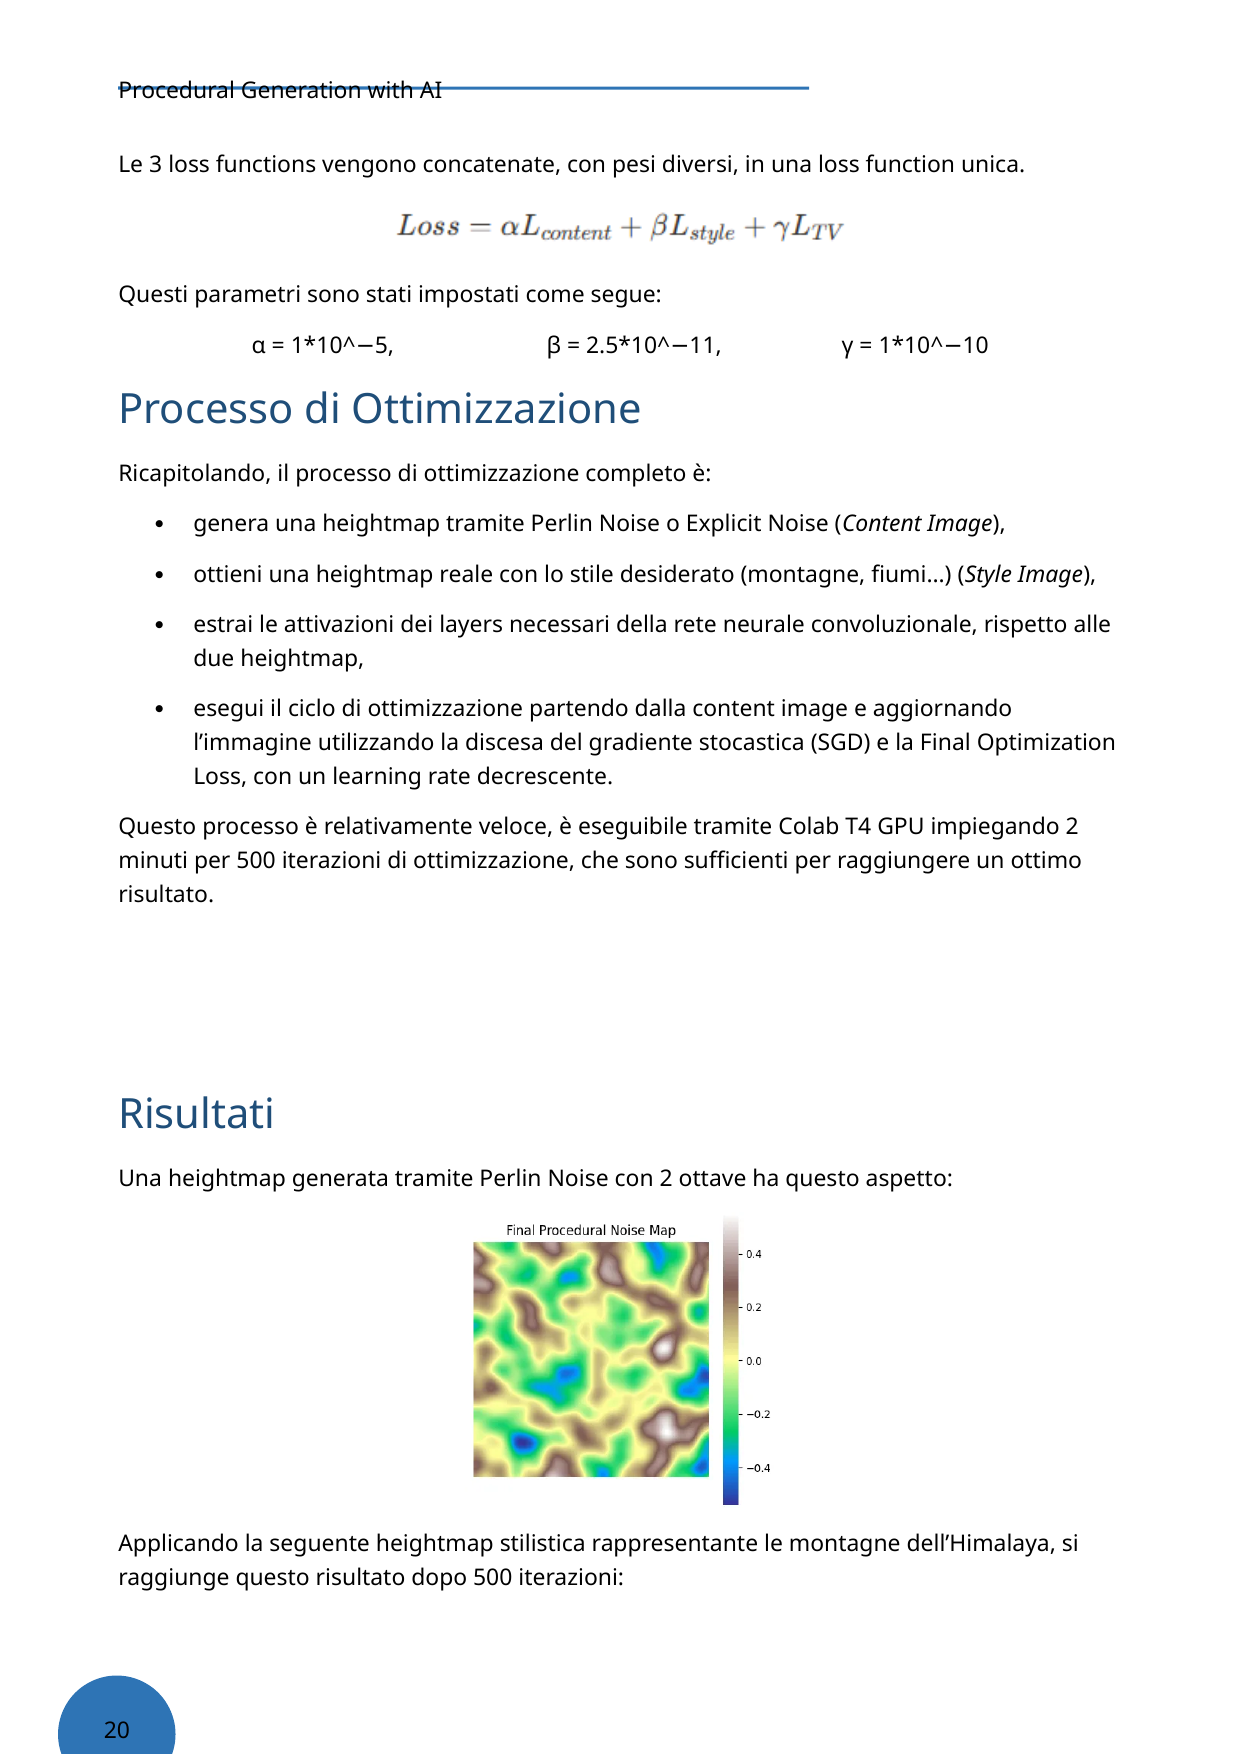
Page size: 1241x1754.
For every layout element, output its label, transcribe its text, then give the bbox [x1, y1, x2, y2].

text Processo di Ottimizzazione [118, 379, 1122, 436]
picture [464, 1212, 776, 1508]
text Le 3 loss functions vengono concatenate, con pesi diversi, in una loss function unica. [118, 148, 1122, 179]
picture [388, 198, 852, 259]
text α = 1*10^−5, β = 2.5*10^−11, γ = 1*10^−10 [118, 328, 1122, 360]
text Ricapitolando, il processo di ottimizzazione completo è: [118, 457, 1122, 488]
text Applicando la seguente heightmap stilistica rappresentante le montagne dell’Himalaya, si raggiunge questo risultato dopo 500 iterazioni: [118, 1527, 1122, 1592]
list ottieni una heightmap reale con lo stile desiderato (montagne, fiumi…) (Style Image), [156, 558, 1122, 589]
list genera una heightmap tramite Perlin Noise o Explicit Noise (Content Image), [156, 507, 1122, 538]
text Questo processo è relativamente veloce, è eseguibile tramite Colab T4 GPU impiegando 2 minuti per 500 iterazioni di ottimizzazione, che sono sufficienti per raggiungere un ottimo risultato. [118, 810, 1122, 909]
text Questi parametri sono stati impostati come segue: [118, 278, 1122, 309]
list estrai le attivazioni dei layers necessari della rete neurale convoluzionale, rispetto alle due heightmap, [156, 608, 1122, 673]
list esegui il ciclo di ottimizzazione partendo dalla content image e aggiornando l’immagine utilizzando la discesa del gradiente stocastica (SGD) e la Final Optimization Loss, con un learning rate decrescente. [156, 692, 1122, 791]
text Risultati [118, 1084, 1122, 1141]
text Una heightmap generata tramite Perlin Noise con 2 ottave ha questo aspetto: [118, 1162, 1122, 1193]
